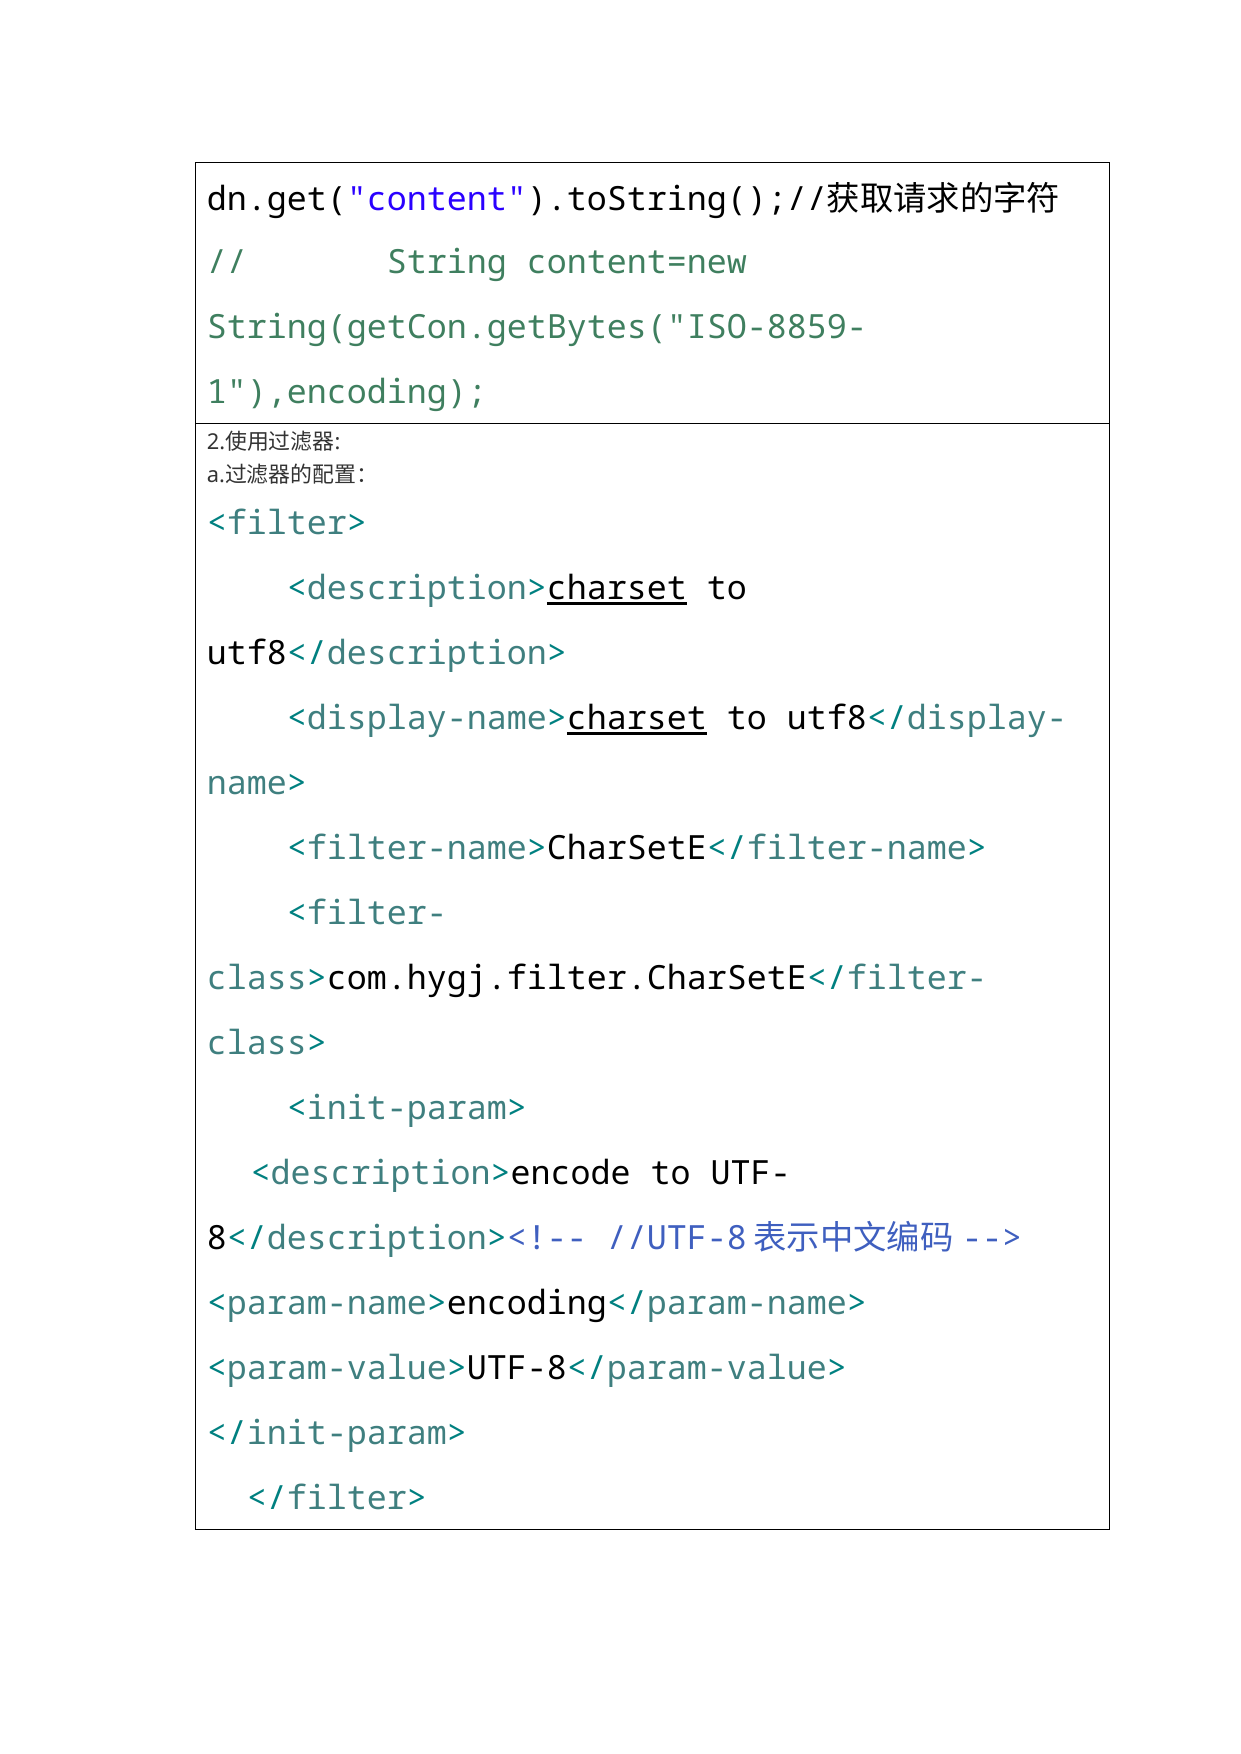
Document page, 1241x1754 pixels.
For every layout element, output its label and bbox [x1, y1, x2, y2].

table_cell [196, 424, 1109, 1529]
table_cell [196, 163, 1109, 423]
